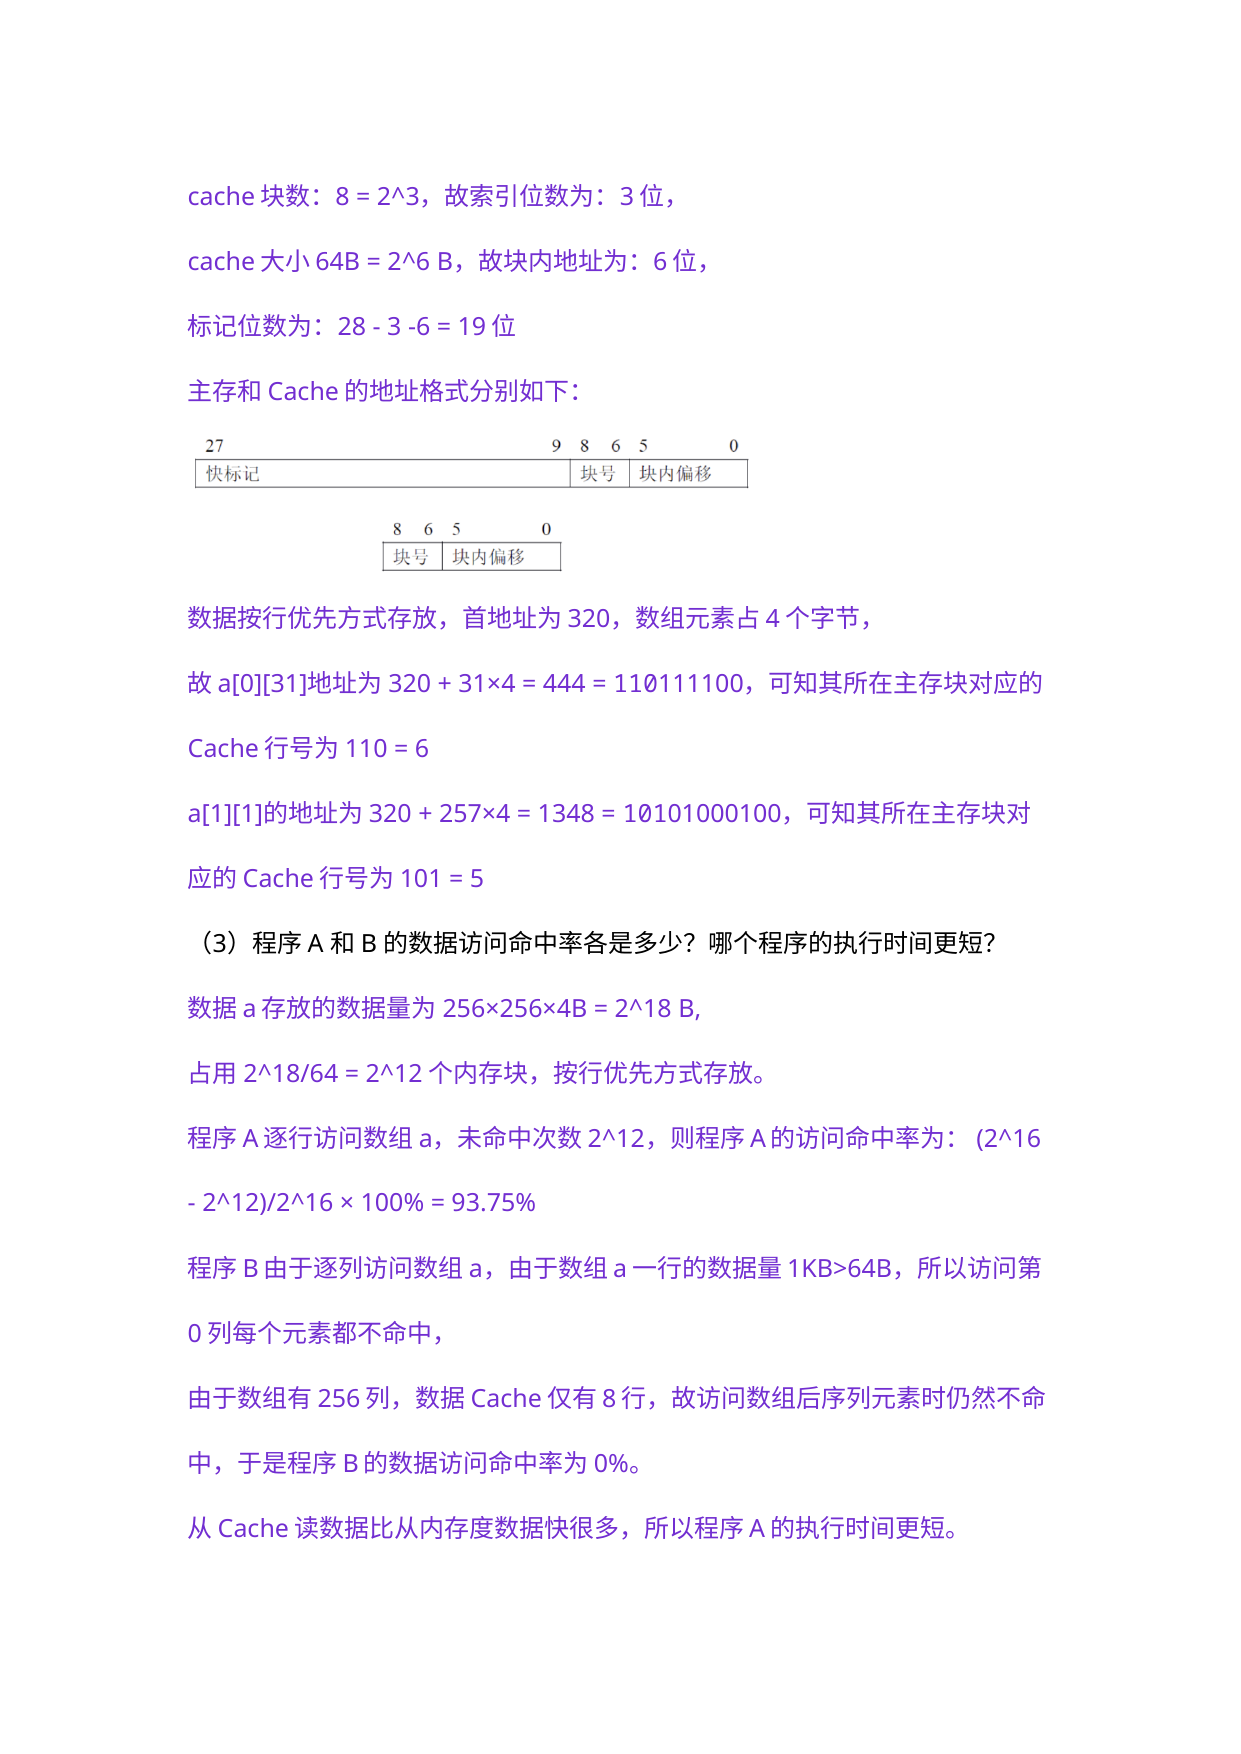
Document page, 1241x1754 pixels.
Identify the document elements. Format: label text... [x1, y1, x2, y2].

text 主存和Cache的地址格式分别如下： [187, 357, 1053, 422]
text cache块数：8 = 2^3，故索引位数为：3位， [187, 162, 1053, 227]
text 程序B由于逐列访问数组a，由于数组a一行的数据量1KB>64B，所以访问第0列每个元素都不命中， [187, 1234, 1053, 1364]
text 故a[0][31]地址为 320 + 31×4 = 444 = 110111100，可知其所在主存块对应的Cache行号为 110 = 6 [187, 649, 1053, 779]
text 标记位数为：28 - 3 -6 = 19位 [187, 292, 1053, 357]
text 程序A逐行访问数组a，未命中次数2^12，则程序A的访问命中率为： (2^16 - 2^12)/2^16 × 100% = 93.75% [187, 1104, 1053, 1234]
text cache大小64B = 2^6 B，故块内地址为：6位， [187, 227, 1053, 292]
picture [187, 424, 780, 582]
text （3）程序 A 和 B 的数据访问命中率各是多少？哪个程序的执行时间更短？ [187, 909, 1053, 974]
text a[1][1]的地址为 320 + 257×4 = 1348 = 10101000100，可知其所在主存块对应的Cache行号为 101 = 5 [187, 779, 1053, 909]
text 从Cache读数据比从内存度数据快很多，所以程序A的执行时间更短。 [187, 1494, 1053, 1559]
text 数据a存放的数据量为 256×256×4B = 2^18 B, [187, 974, 1053, 1039]
text 占用 2^18/64 = 2^12个内存块，按行优先方式存放。 [187, 1039, 1053, 1104]
text 由于数组有256列，数据Cache仅有8行，故访问数组后序列元素时仍然不命中，于是程序B的数据访问命中率为0%。 [187, 1364, 1053, 1494]
text 数据按行优先方式存放，首地址为320，数组元素占4个字节， [187, 584, 1053, 649]
